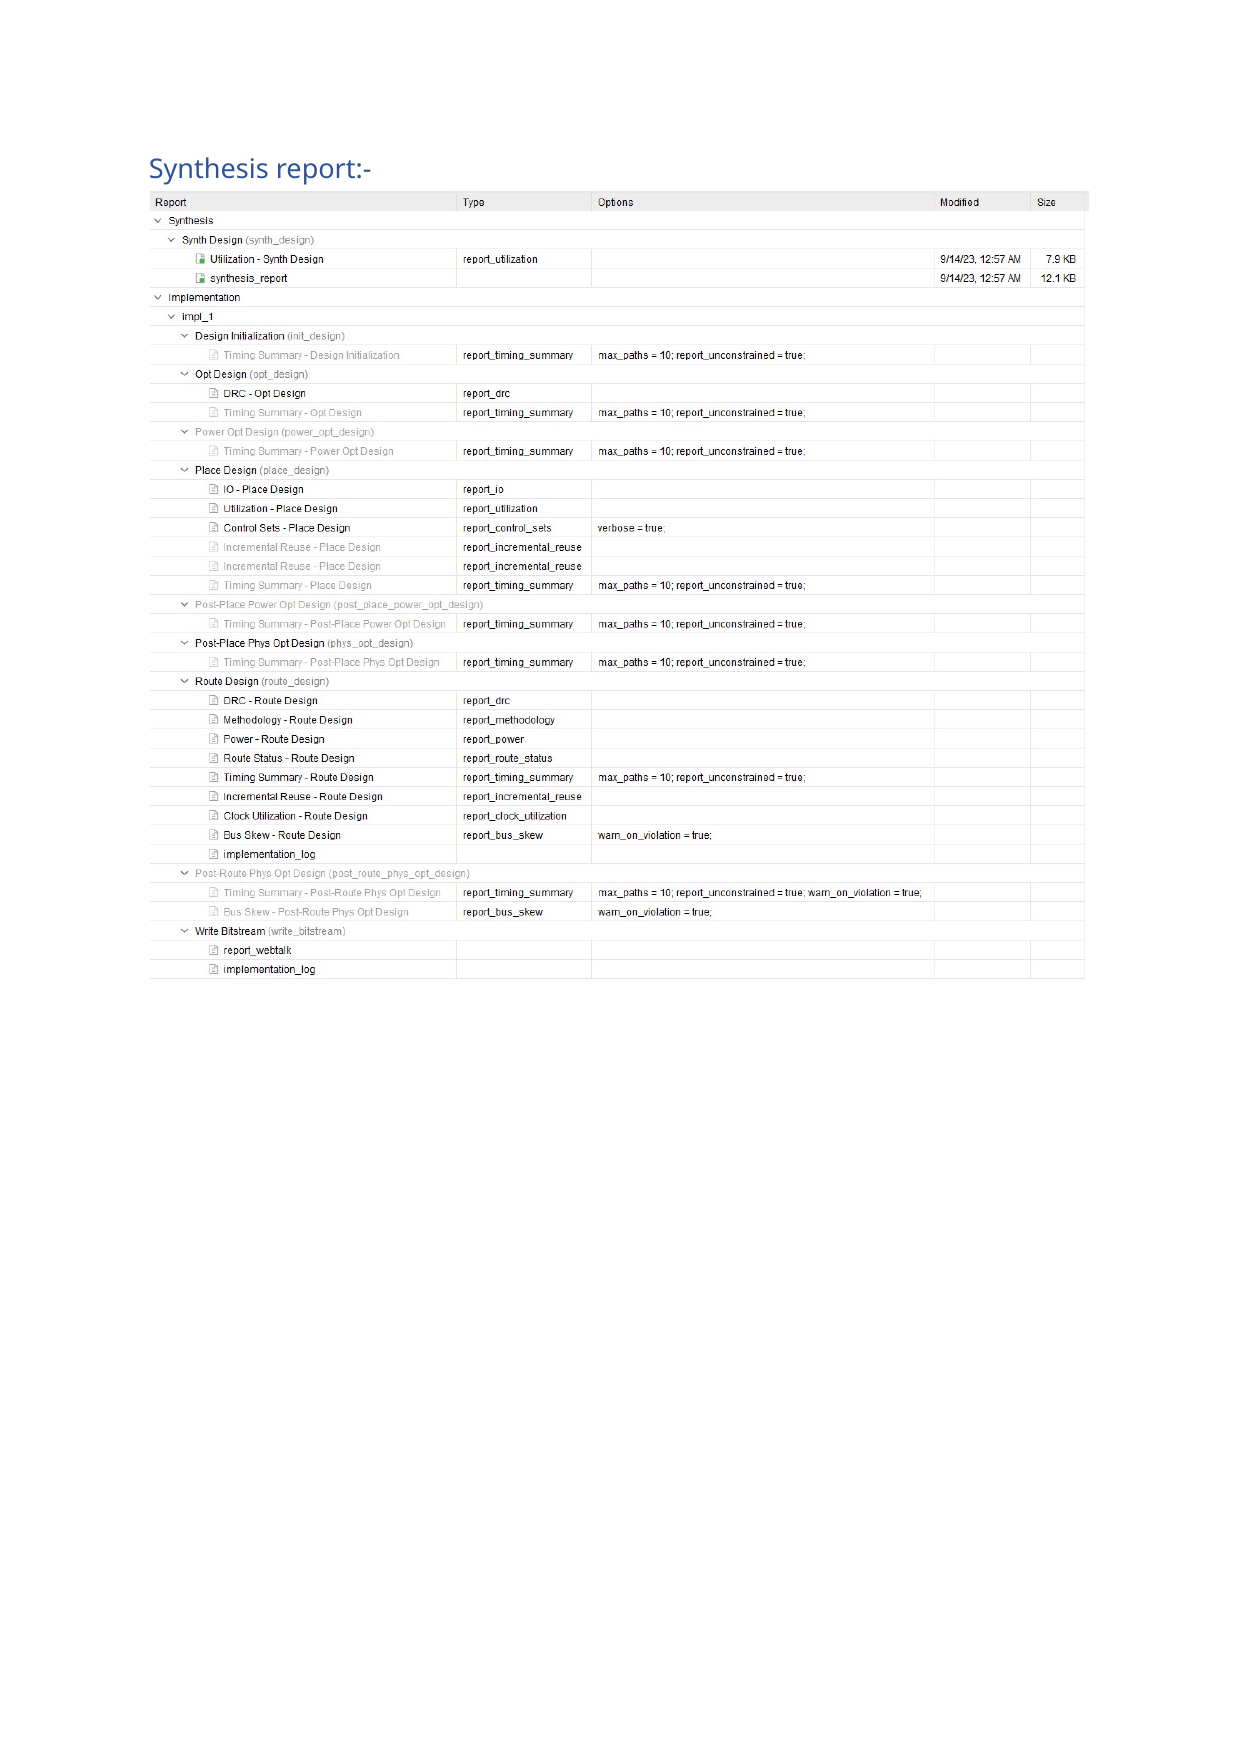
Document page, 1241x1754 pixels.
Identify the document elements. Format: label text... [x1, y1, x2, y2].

subtitle Synthesis report:- [148, 150, 431, 187]
picture [150, 189, 1090, 986]
